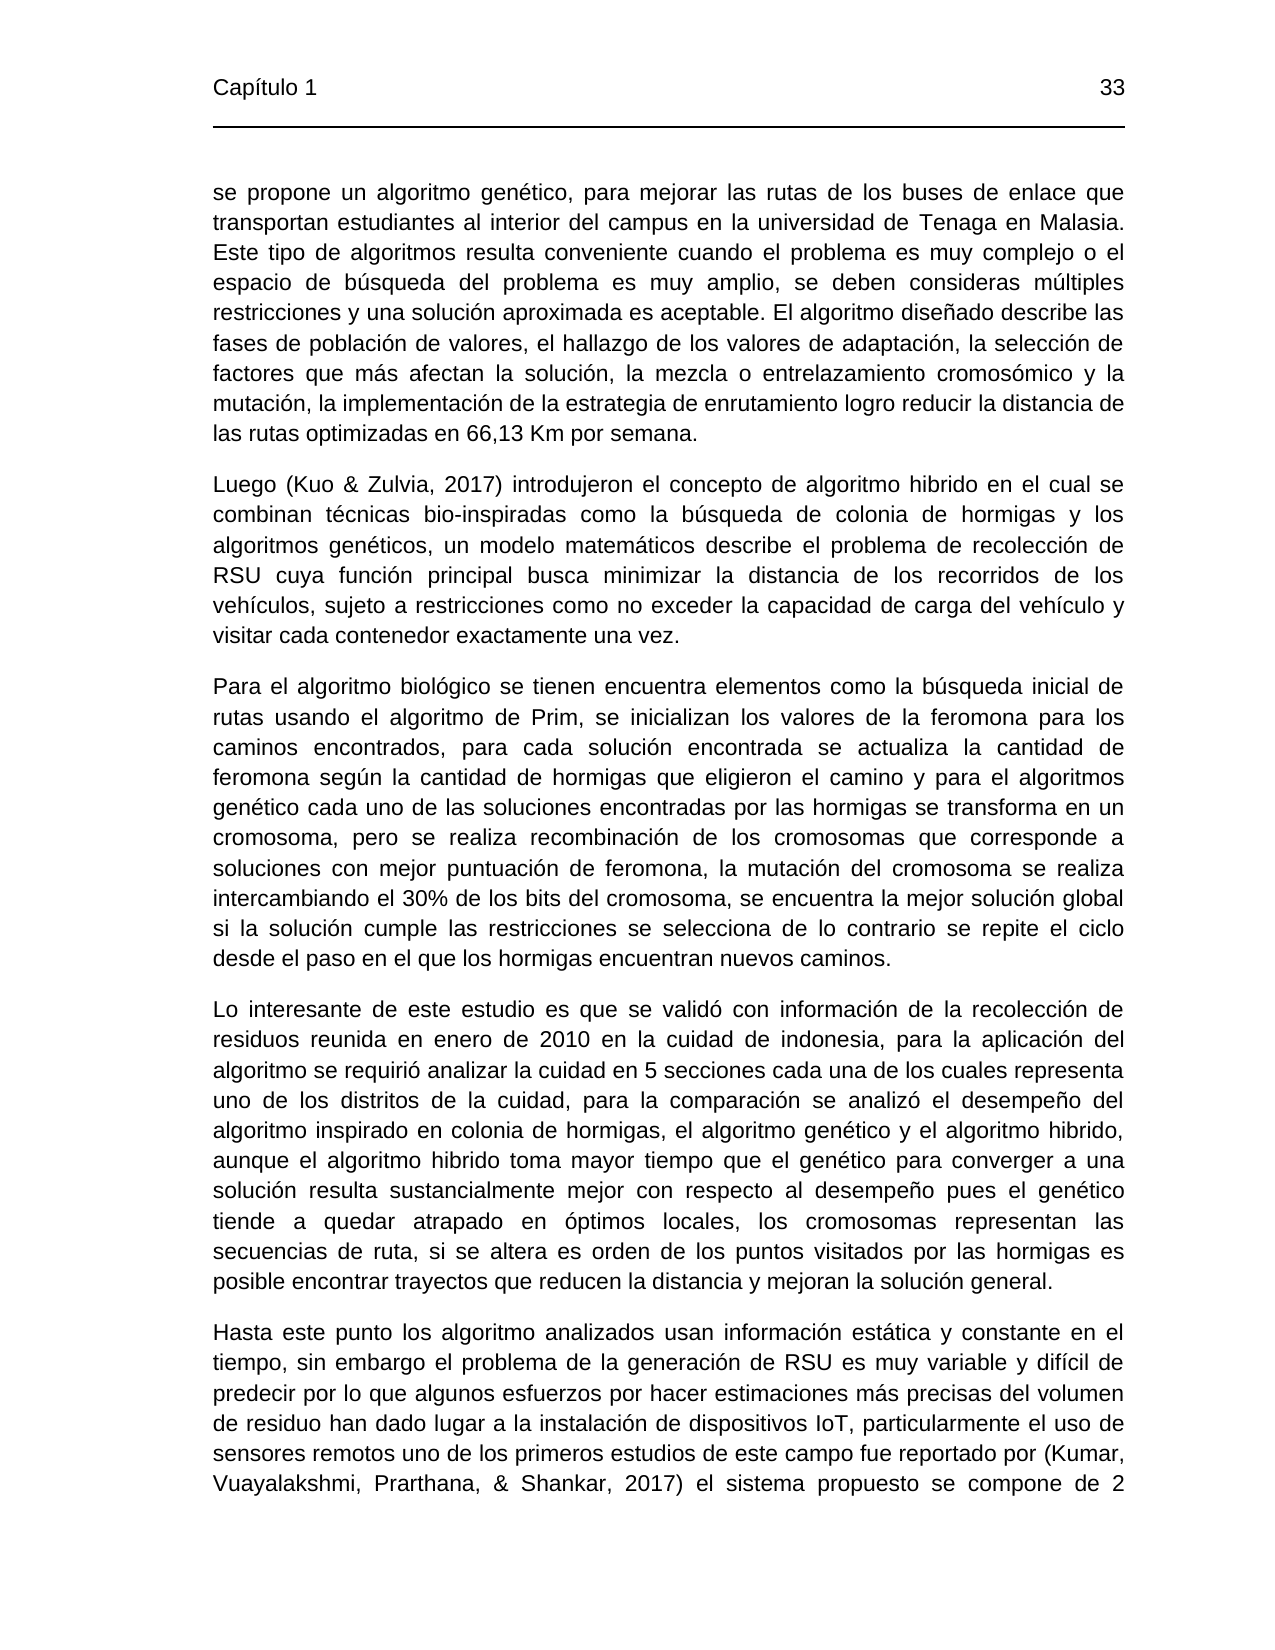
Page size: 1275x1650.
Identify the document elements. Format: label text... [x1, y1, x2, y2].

text Para el algoritmo biológico se tienen encuentra elementos como la búsqueda inicial de rutas usando el algoritmo de Prim, se inicializan los valores de la feromona para los caminos encontrados, para cada solución encontrada se actualiza la cantidad de feromona según la cantidad de hormigas que eligieron el camino y para el algoritmos genético cada uno de las soluciones encontradas por las hormigas se transforma en un cromosoma, pero se realiza recombinación de los cromosomas que corresponde a soluciones con mejor puntuación de feromona, la mutación del cromosoma se realiza intercambiando el 30% de los bits del cromosoma, se encuentra la mejor solución global si la solución cumple las restricciones se selecciona de lo contrario se repite el ciclo desde el paso en el que los hormigas encuentran nuevos caminos. [213, 673, 1125, 972]
text Lo interesante de este estudio es que se validó con información de la recolección de residuos reunida en enero de 2010 en la cuidad de indonesia, para la aplicación del algoritmo se requirió analizar la cuidad en 5 secciones cada una de los cuales representa uno de los distritos de la cuidad, para la comparación se analizó el desempeño del algoritmo inspirado en colonia de hormigas, el algoritmo genético y el algoritmo hibrido, aunque el algoritmo hibrido toma mayor tiempo que el genético para converger a una solución resulta sustancialmente mejor con respecto al desempeño pues el genético tiende a quedar atrapado en óptimos locales, los cromosomas representan las secuencias de ruta, si se altera es orden de los puntos visitados por las hormigas es posible encontrar trayectos que reducen la distancia y mejoran la solución general. [213, 996, 1125, 1294]
text Luego (Kuo & Zulvia, 2017) introdujeron el concepto de algoritmo hibrido en el cual se combinan técnicas bio-inspiradas como la búsqueda de colonia de hormigas y los algoritmos genéticos, un modelo matemáticos describe el problema de recolección de RSU cuya función principal busca minimizar la distancia de los recorridos de los vehículos, sujeto a restricciones como no exceder la capacidad de carga del vehículo y visitar cada contenedor exactamente una vez. [213, 471, 1125, 649]
